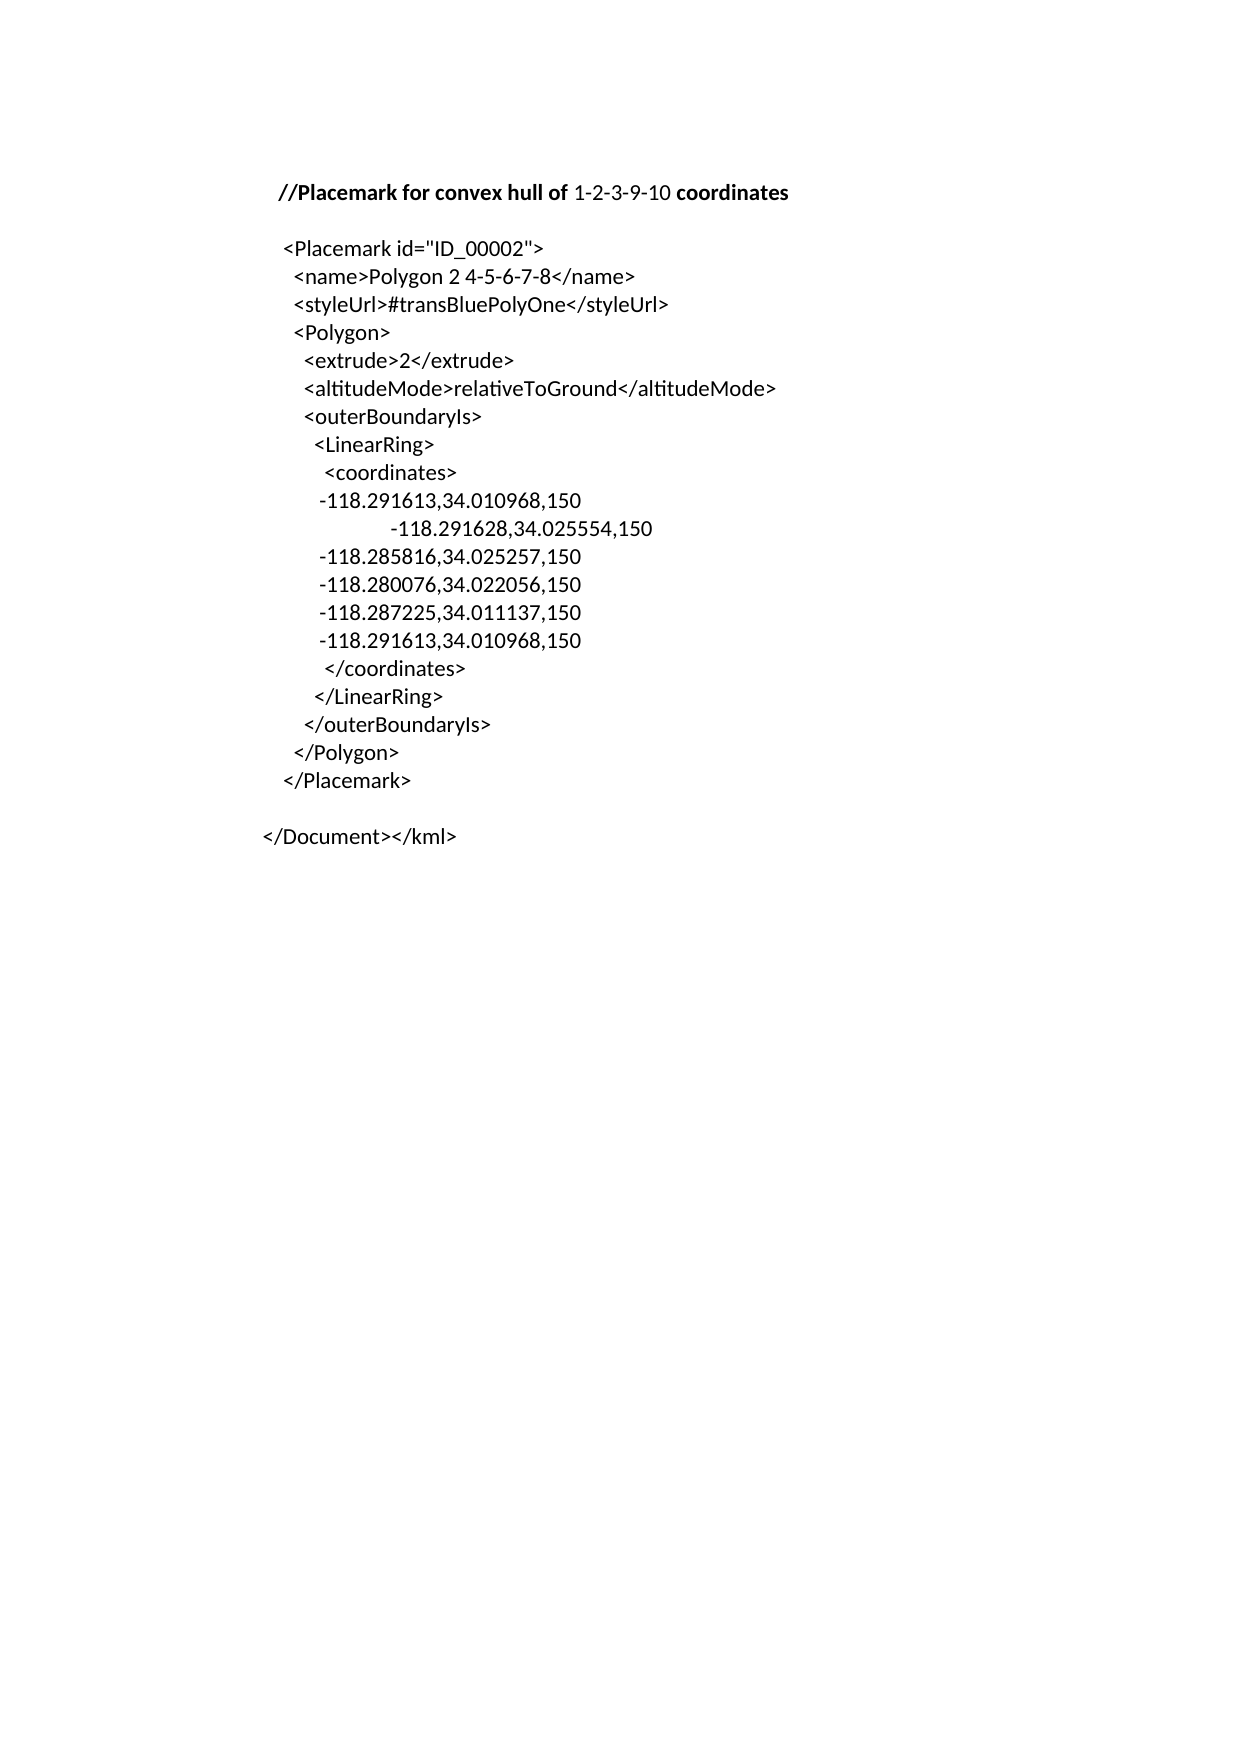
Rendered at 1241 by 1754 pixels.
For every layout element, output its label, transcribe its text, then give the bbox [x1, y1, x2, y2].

list <name>Polygon 2 4-5-6-7-8</name> [262, 262, 1090, 290]
list -118.291613,34.010968,150 [262, 626, 1090, 654]
list <coordinates> [262, 458, 1090, 486]
list </Polygon> [262, 738, 1090, 766]
list <outerBoundaryIs> [262, 402, 1090, 430]
list //Placemark for convex hull of 1-2-3-9-10 coordinates [262, 178, 1090, 206]
list </coordinates> [262, 654, 1090, 682]
list </Document></kml> [262, 822, 1090, 851]
list </LinearRing> [262, 682, 1090, 710]
list </outerBoundaryIs> [262, 710, 1090, 738]
list <altitudeMode>relativeToGround</altitudeMode> [262, 374, 1090, 402]
list -118.291628,34.025554,150 [262, 514, 1090, 542]
list <Placemark id="ID_00002"> [262, 234, 1090, 262]
list <styleUrl>#transBluePolyOne</styleUrl> [262, 290, 1090, 318]
list <extrude>2</extrude> [262, 346, 1090, 374]
list <LinearRing> [262, 430, 1090, 458]
list <Polygon> [262, 318, 1090, 346]
list -118.285816,34.025257,150 [262, 542, 1090, 570]
list -118.287225,34.011137,150 [262, 598, 1090, 626]
list -118.291613,34.010968,150 [262, 486, 1090, 514]
list </Placemark> [262, 766, 1090, 794]
list -118.280076,34.022056,150 [262, 570, 1090, 598]
